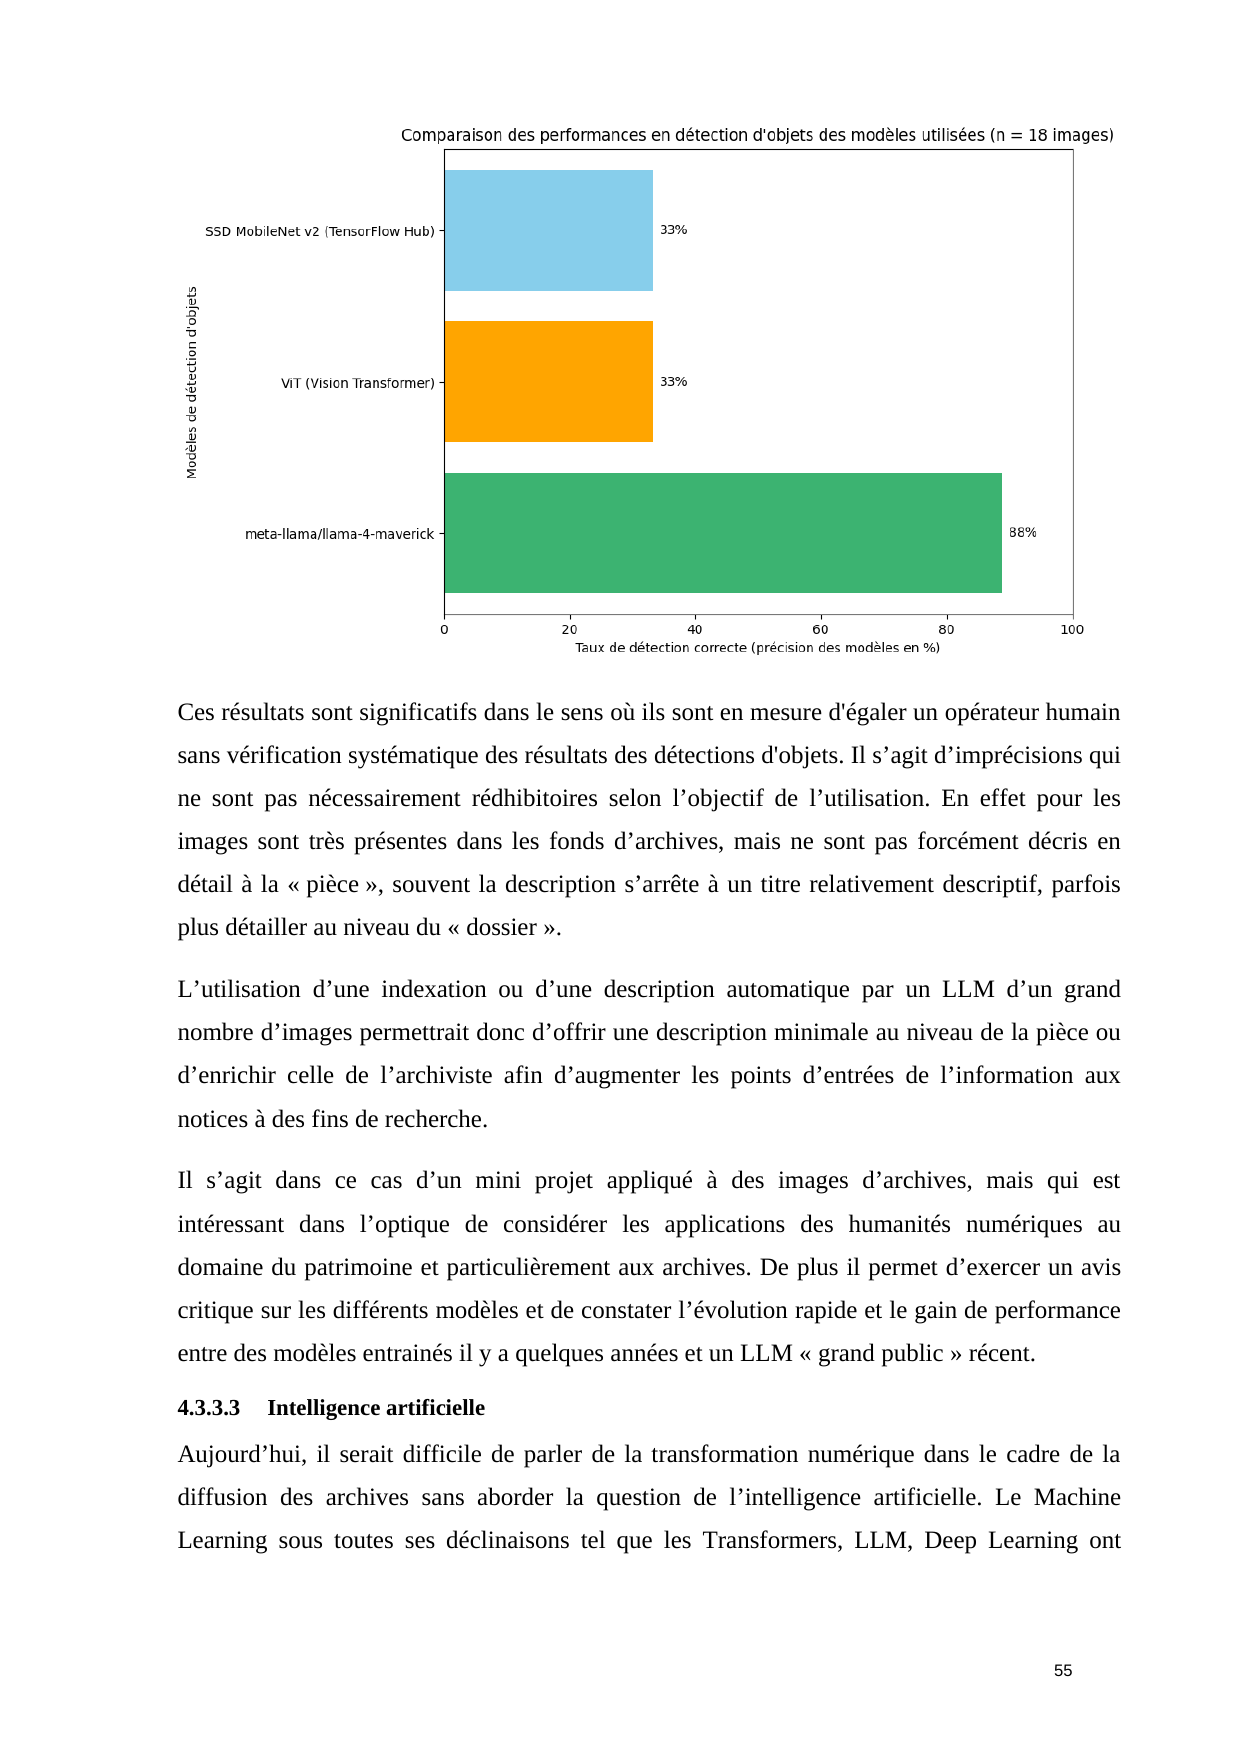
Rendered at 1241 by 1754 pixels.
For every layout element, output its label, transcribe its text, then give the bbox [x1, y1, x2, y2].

text Il s’agit dans ce cas d’un mini projet appliqué à des images d’archives, mais qui est intéressant dans l’optique de considérer les applications des humanités numériques au domaine du patrimoine et particulièrement aux archives. De plus il permet d’exercer un avis critique sur les différents modèles et de constater l’évolution rapide et le gain de performance entre des modèles entrainés il y a quelques années et un LLM « grand public » récent. [177, 1166, 1122, 1367]
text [177, 1439, 1122, 1554]
picture [177, 118, 1123, 664]
subtitle Intelligence artificielle [177, 1394, 1122, 1420]
text Ces résultats sont significatifs dans le sens où ils sont en mesure d'égaler un opérateur humain sans vérification systématique des résultats des détections d'objets. Il s’agit d’imprécisions qui ne sont pas nécessairement rédhibitoires selon l’objectif de l’utilisation. En effet pour les images sont très présentes dans les fonds d’archives, mais ne sont pas forcément décris en détail à la « pièce », souvent la description s’arrête à un titre relativement descriptif, parfois plus détailler au niveau du « dossier ». [177, 697, 1122, 941]
text L’utilisation d’une indexation ou d’une description automatique par un LLM d’un grand nombre d’images permettrait donc d’offrir une description minimale au niveau de la pièce ou d’enrichir celle de l’archiviste afin d’augmenter les points d’entrées de l’information aux notices à des fins de recherche. [177, 974, 1122, 1132]
